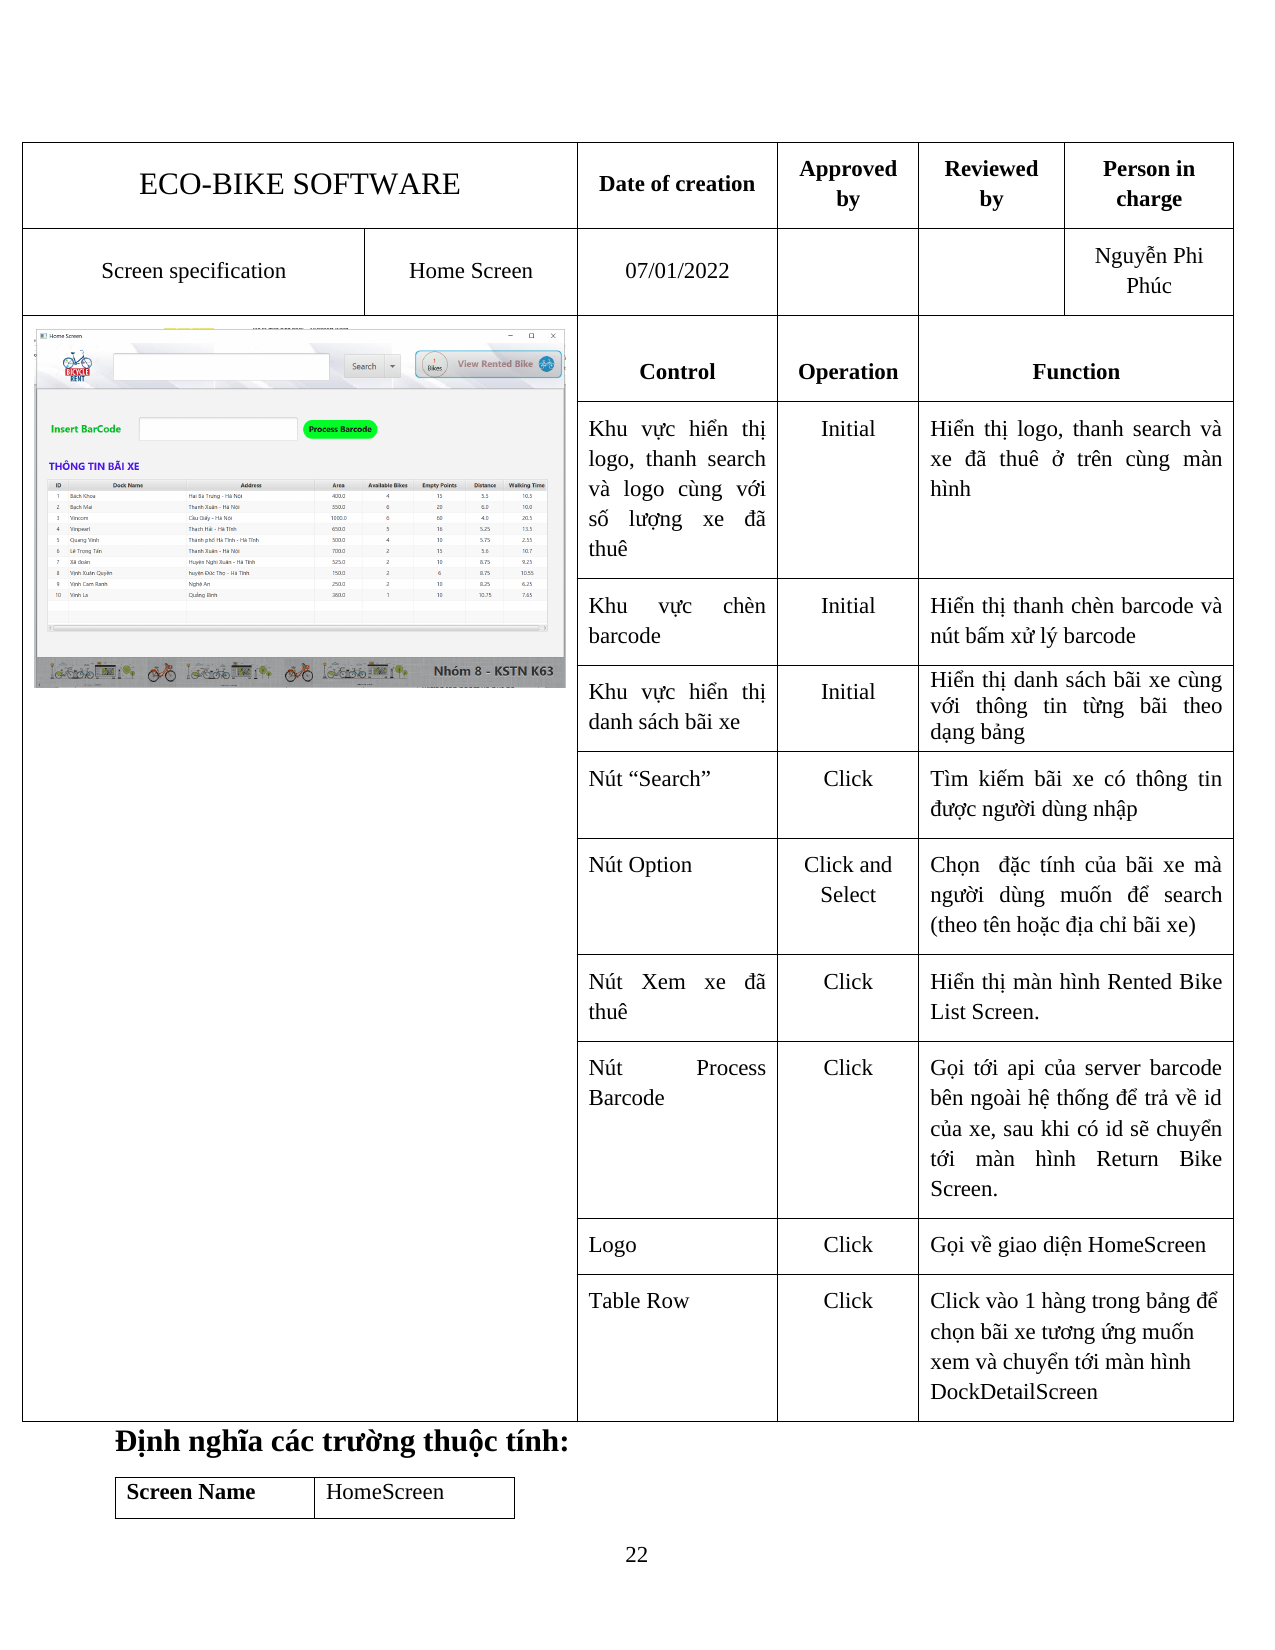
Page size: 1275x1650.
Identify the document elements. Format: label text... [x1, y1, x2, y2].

table_cell Logo [578, 1219, 777, 1274]
table_cell Khu vực hiển thị logo, thanh search và logo cùng với số lượng xe đã thuê [578, 402, 777, 578]
table_cell Gọi về giao diện HomeScreen [919, 1219, 1233, 1274]
table_cell Screen specification [23, 229, 364, 314]
table_cell Nút “Search” [578, 752, 777, 837]
table_header Screen Name [116, 1478, 314, 1518]
table_cell Click and Select [778, 839, 918, 954]
table_cell Initial [778, 402, 918, 578]
table_cell Hiển thị màn hình Rented Bike List Screen. [919, 955, 1233, 1041]
table_cell Gọi tới api của server barcode bên ngoài hệ thống để trả về id của xe, sau khi có id sẽ chuyển tới màn hình Return Bike Screen. [919, 1042, 1233, 1218]
table_cell 07/01/2022 [578, 229, 777, 314]
table_cell Click [778, 1275, 918, 1421]
table_cell Khu vực chèn barcode [578, 579, 777, 664]
table_header HomeScreen [315, 1478, 514, 1518]
table_cell Click [778, 955, 918, 1041]
table_cell Chọn đặc tính của bãi xe mà người dùng muốn để search (theo tên hoặc địa chỉ bãi xe) [919, 839, 1233, 954]
table_cell Click [778, 752, 918, 837]
picture [34, 328, 566, 688]
table_header Date of creation [578, 143, 777, 228]
table_cell Hiển thị danh sách bãi xe cùng với thông tin từng bãi theo dạng bảng [919, 666, 1233, 751]
table_cell [919, 229, 1064, 314]
table_cell Tìm kiếm bãi xe có thông tin được người dùng nhập [919, 752, 1233, 837]
table_cell Hiển thị thanh chèn barcode và nút bấm xử lý barcode [919, 579, 1233, 664]
table_cell Click [778, 1219, 918, 1274]
table_cell Click [778, 1042, 918, 1218]
table_cell Initial [778, 666, 918, 751]
table_cell Nút Xem xe đã thuê [578, 955, 777, 1041]
table_header Approved by [778, 143, 918, 228]
table_cell Control [578, 316, 777, 401]
table_header ECO-BIKE SOFTWARE [23, 143, 577, 228]
table_cell [778, 229, 918, 314]
text Định nghĩa các trường thuộc tính: [114, 1422, 1229, 1458]
table_header Person in charge [1065, 143, 1233, 228]
table_cell Table Row [578, 1275, 777, 1421]
table_cell Initial [778, 579, 918, 664]
table_cell Operation [778, 316, 918, 401]
table_cell Nguyễn Phi Phúc [1065, 229, 1233, 314]
table_cell [23, 316, 577, 1421]
table_cell Nút Option [578, 839, 777, 954]
table_cell Function [919, 316, 1233, 401]
table_header Reviewed by [919, 143, 1064, 228]
table_cell Click vào 1 hàng trong bảng để chọn bãi xe tương ứng muốn xem và chuyển tới màn hình DockDetailScreen [919, 1275, 1233, 1421]
table_cell Hiển thị logo, thanh search và xe đã thuê ở trên cùng màn hình [919, 402, 1233, 578]
table_cell Khu vực hiển thị danh sách bãi xe [578, 666, 777, 751]
table_cell Nút Process Barcode [578, 1042, 777, 1218]
table_cell Home Screen [365, 229, 577, 314]
